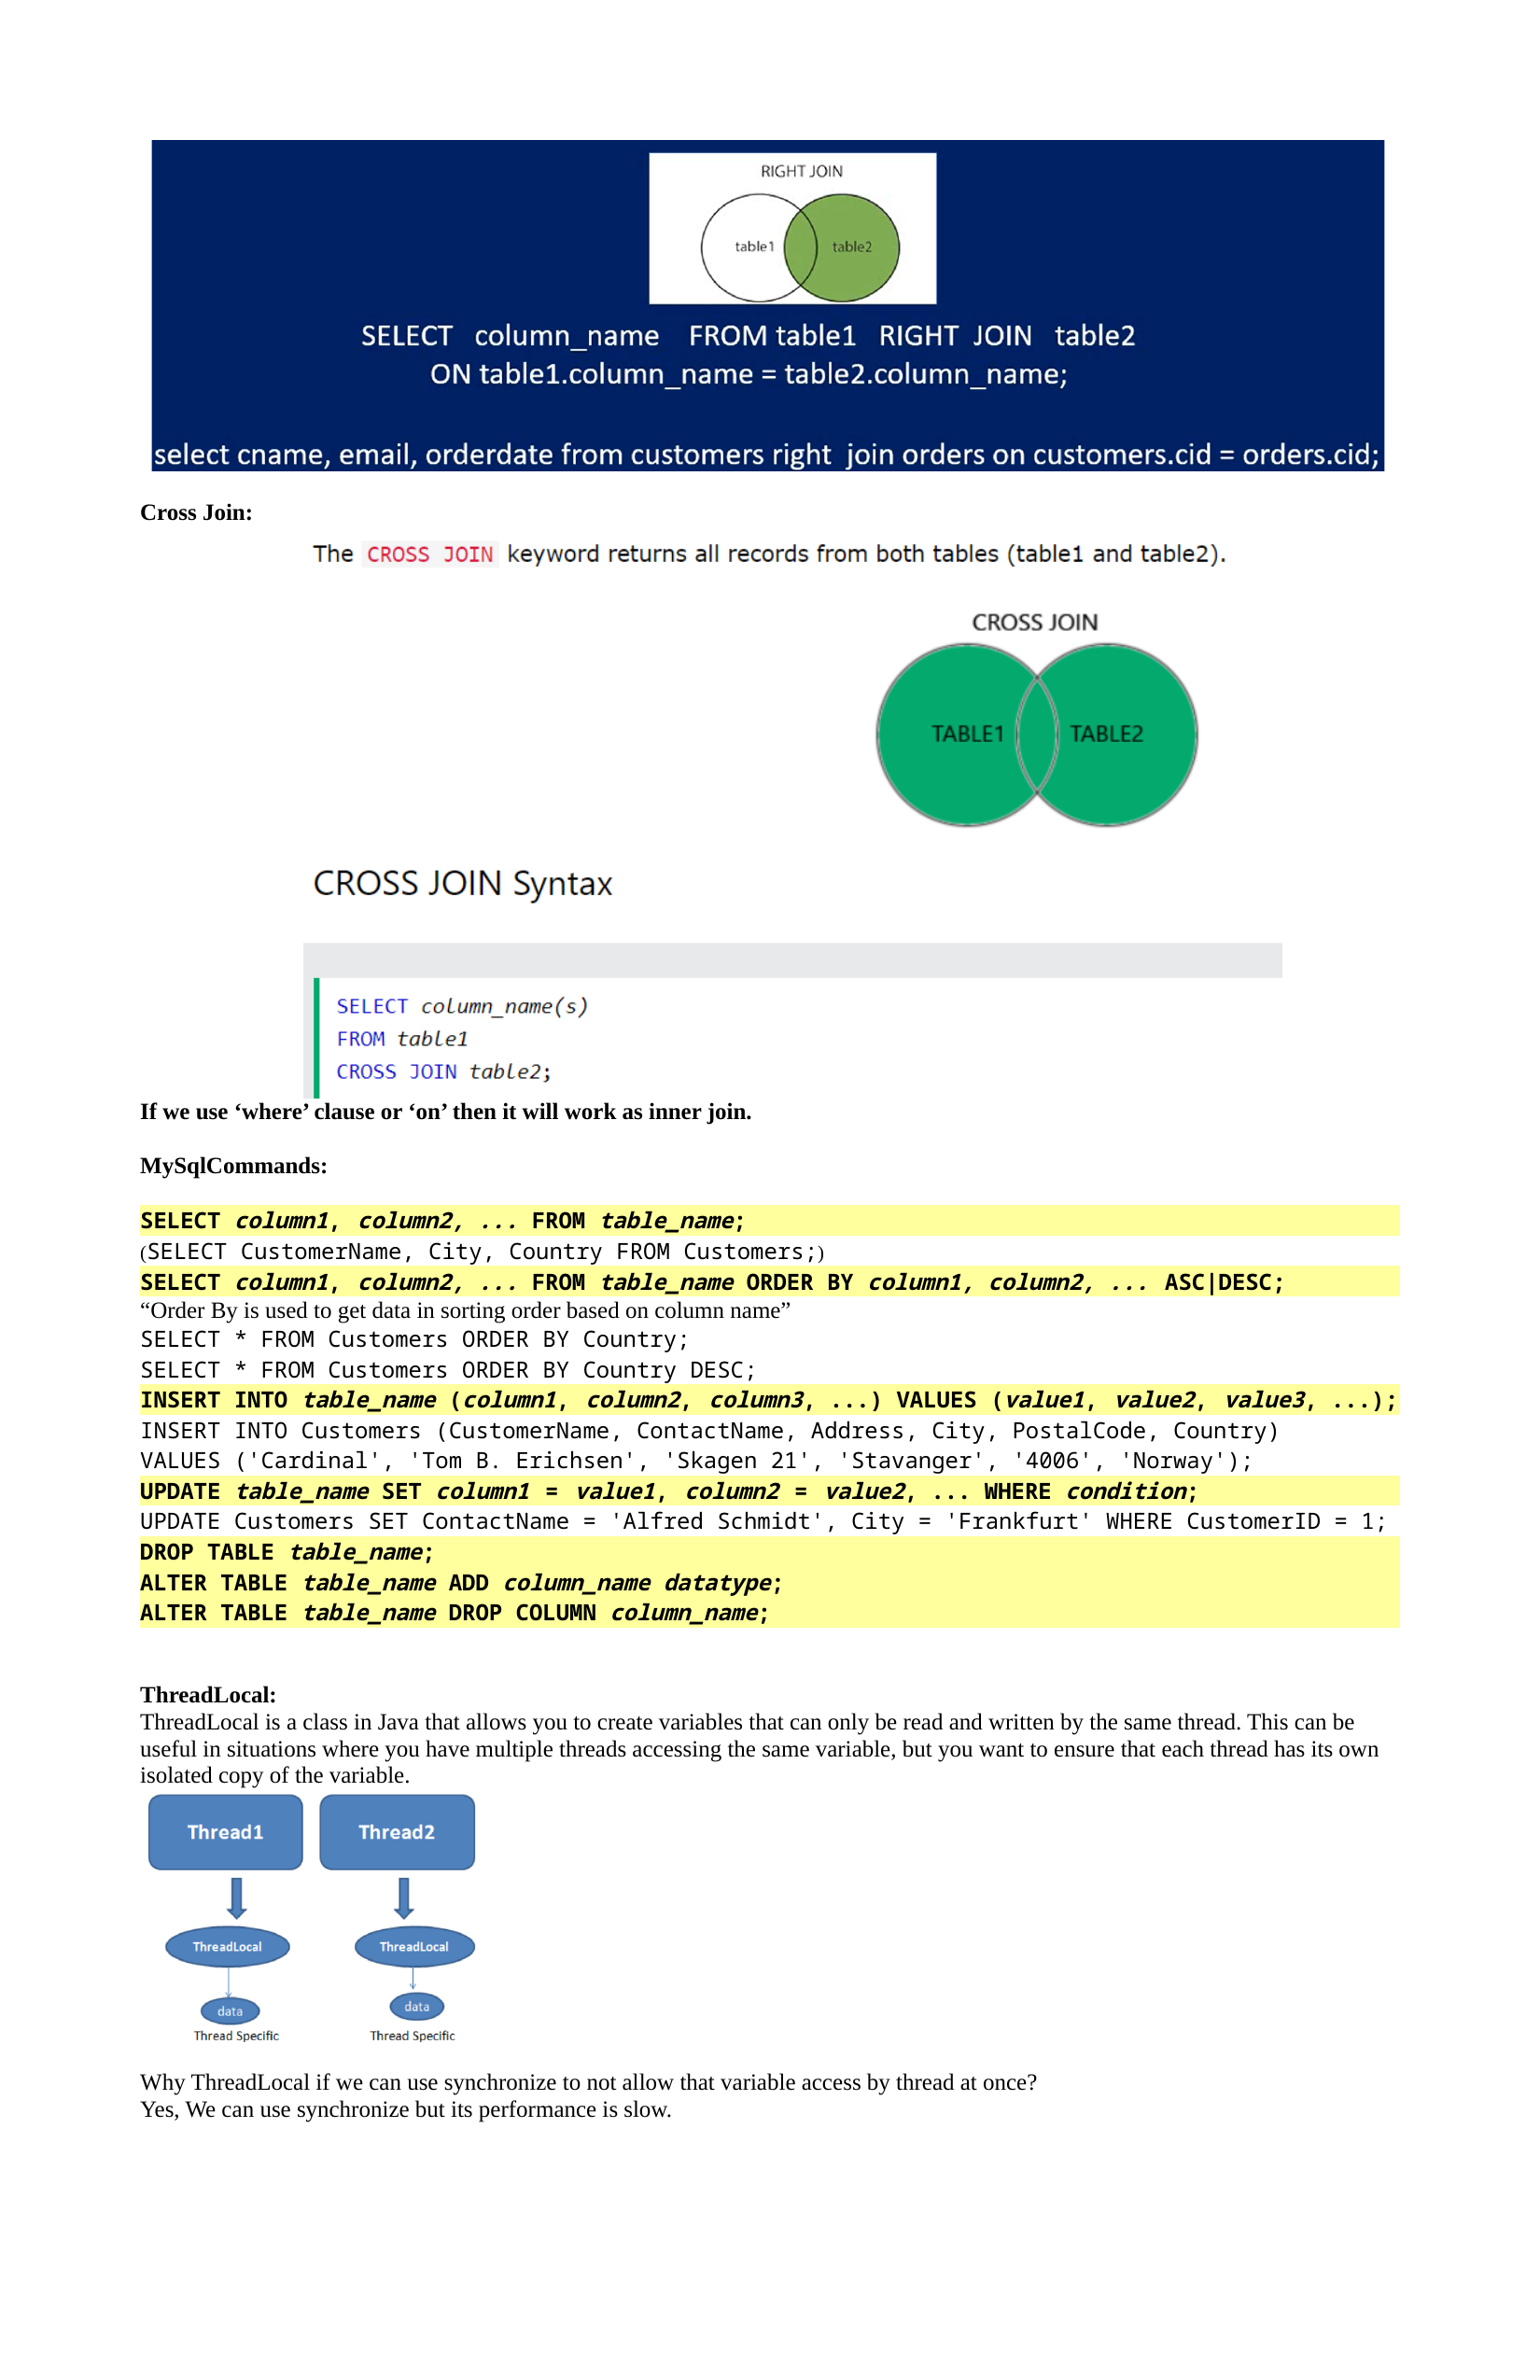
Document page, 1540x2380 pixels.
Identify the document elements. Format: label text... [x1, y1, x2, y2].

picture [151, 140, 1385, 471]
text Why ThreadLocal if we can use synchronize to not allow that variable access by thread at once? [140, 2068, 1400, 2095]
text ThreadLocal: [140, 1681, 1400, 1708]
text ALTER TABLE table_name DROP COLUMN column_name; [140, 1597, 1400, 1628]
text INSERT INTO table_name (column1, column2, column3, ...) VALUES (value1, value2, value3, ...); [140, 1384, 1400, 1415]
text ALTER TABLE table_name ADD column_name datatype; [140, 1566, 1400, 1597]
text DROP TABLE table_name; [140, 1536, 1400, 1566]
text (SELECT CustomerName, City, Country FROM Customers;) [140, 1236, 1400, 1266]
text “Order By is used to get data in sorting order based on column name” [140, 1296, 1400, 1323]
text SELECT * FROM Customers ORDER BY Country DESC; [140, 1353, 1400, 1384]
text ThreadLocal is a class in Java that allows you to create variables that can only be read and written by the same thread. This can be useful in situations where you have multiple threads accessing the same variable, but you want to ensure that each thread has its own isolated copy of the variable. [140, 1708, 1400, 1788]
text INSERT INTO Customers (CustomerName, ContactName, Address, City, PostalCode, Country) VALUES ('Cardinal', 'Tom B. Erichsen', 'Skagen 21', 'Stavanger', '4006', 'Norway'); [140, 1415, 1400, 1476]
text SELECT column1, column2, ... FROM table_name; [140, 1205, 1400, 1236]
text SELECT column1, column2, ... FROM table_name ORDER BY column1, column2, ... ASC|DESC; [140, 1266, 1400, 1296]
picture [140, 1788, 497, 2042]
text Yes, We can use synchronize but its performance is slow. [140, 2095, 1400, 2121]
text UPDATE Customers SET ContactName = 'Alfred Schmidt', City = 'Frankfurt' WHERE CustomerID = 1; [140, 1505, 1400, 1536]
text UPDATE table_name SET column1 = value1, column2 = value2, ... WHERE condition; [140, 1476, 1400, 1505]
picture [303, 525, 1282, 1099]
text Cross Join: [140, 498, 1400, 525]
text If we use ‘where’ clause or ‘on’ then it will work as inner join. [140, 1098, 1400, 1125]
text SELECT * FROM Customers ORDER BY Country; [140, 1323, 1400, 1353]
text MySqlCommands: [140, 1152, 1400, 1178]
